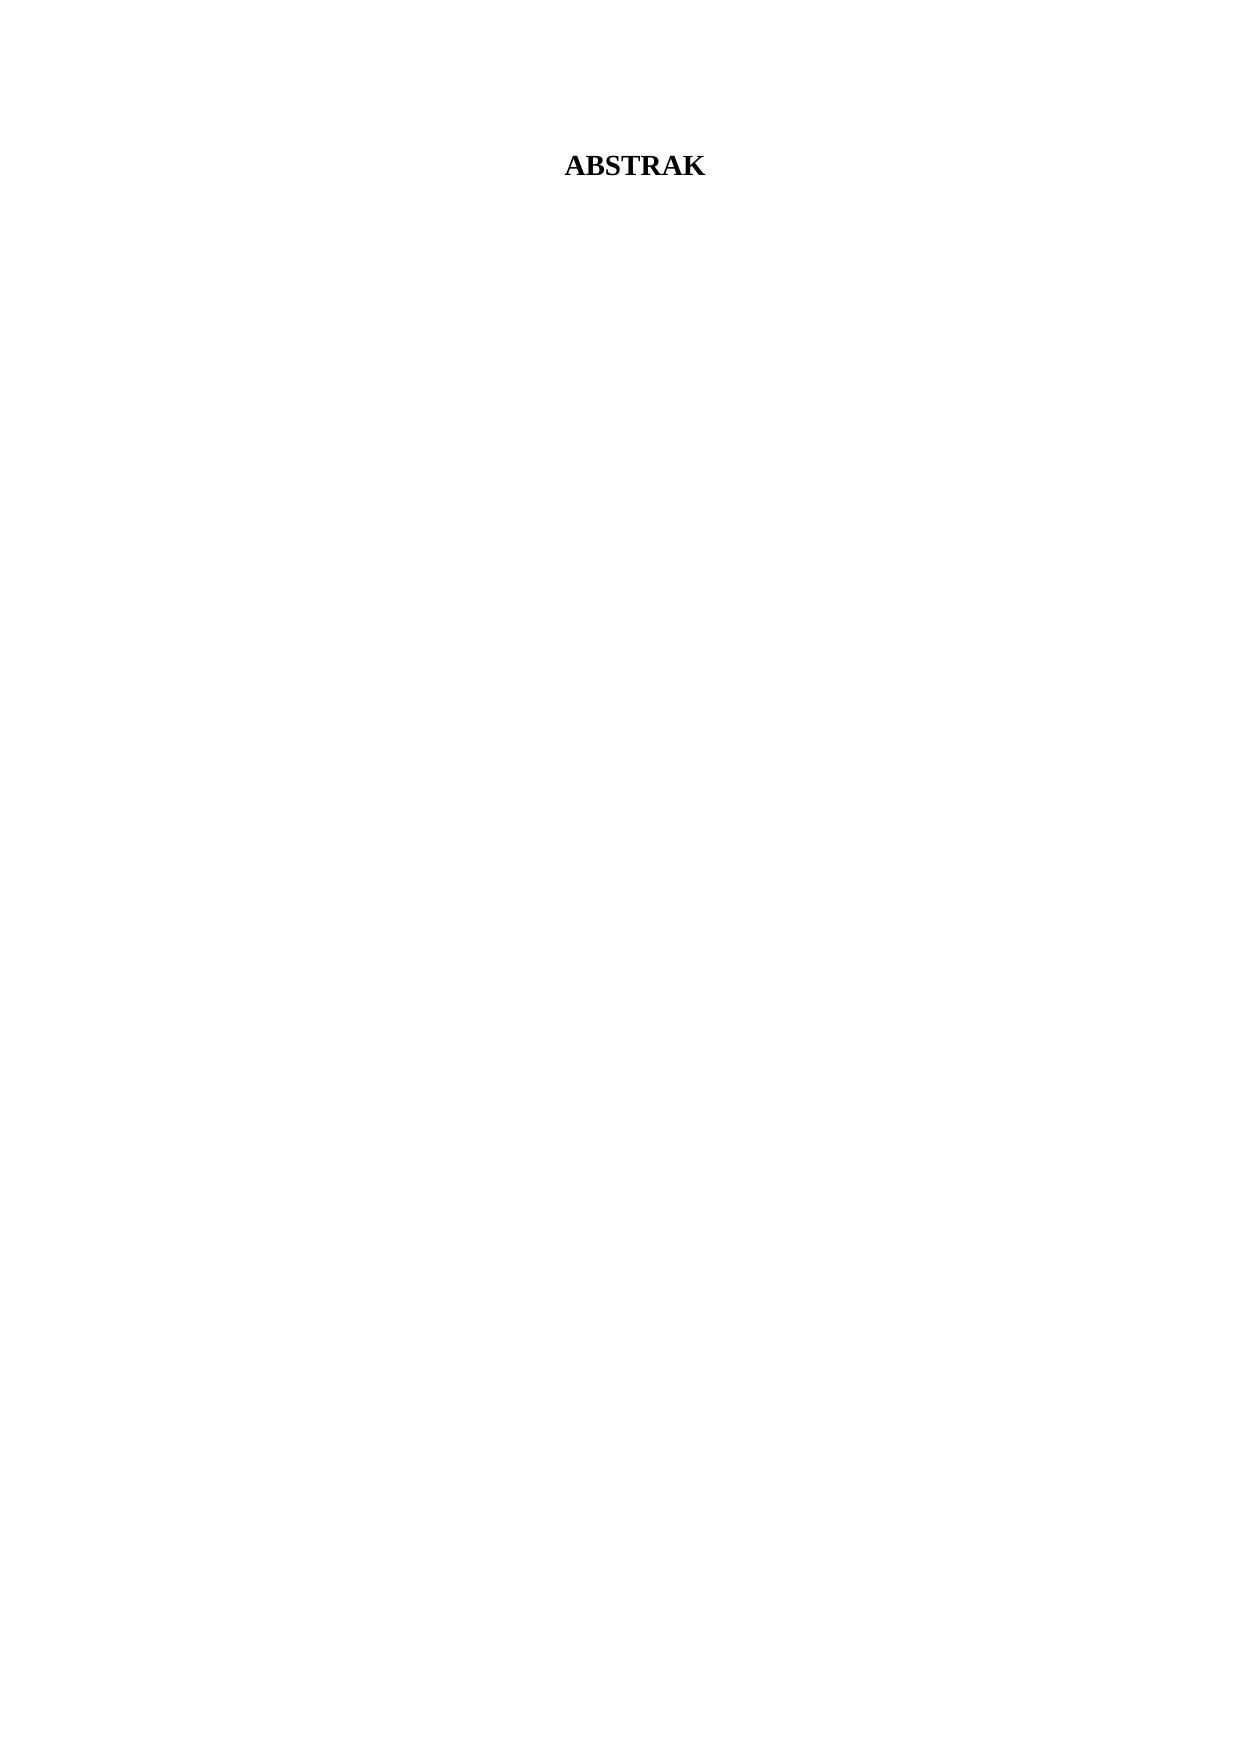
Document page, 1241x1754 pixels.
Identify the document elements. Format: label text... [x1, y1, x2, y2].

title ABSTRAK [177, 148, 1092, 181]
